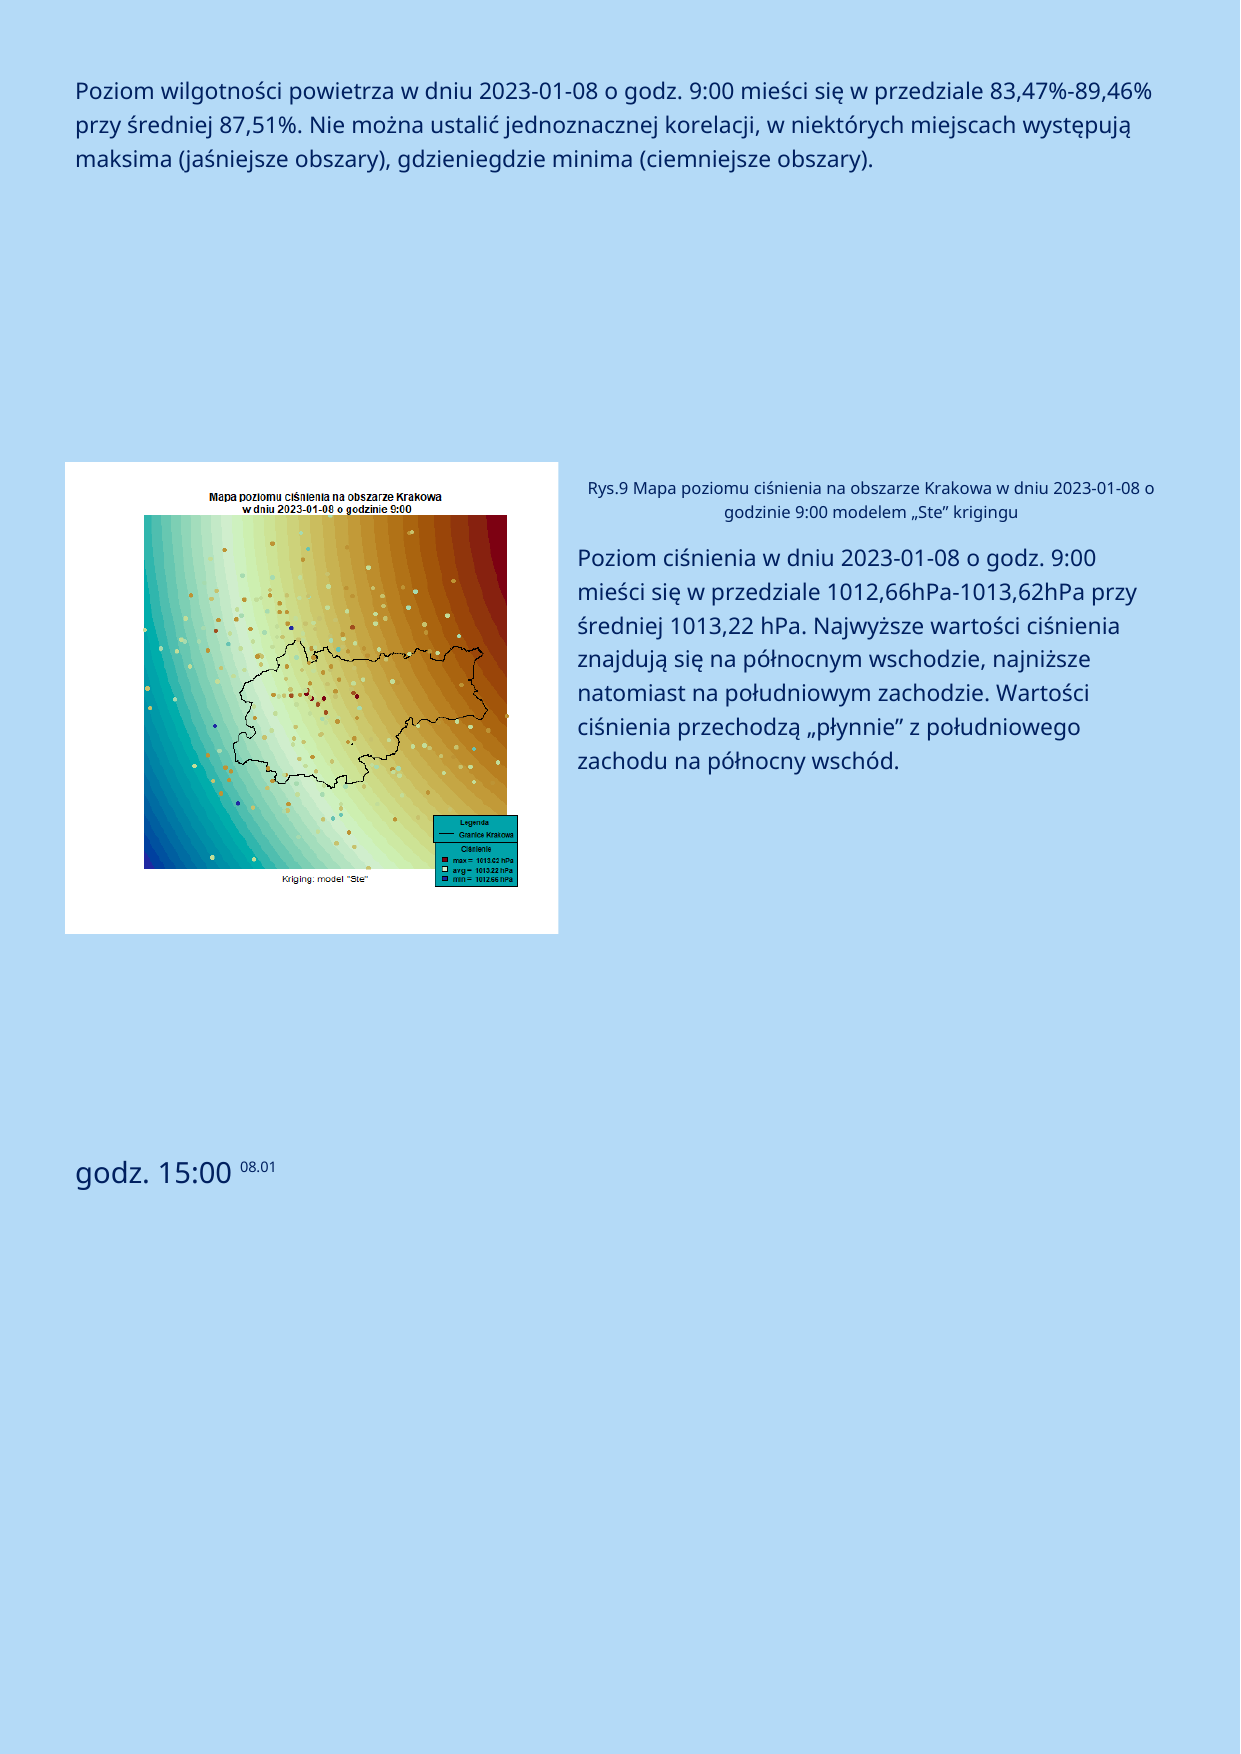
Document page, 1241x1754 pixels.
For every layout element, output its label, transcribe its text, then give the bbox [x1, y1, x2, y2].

text godz. 15:00 08.01 [75, 1152, 1165, 1192]
picture [65, 462, 559, 934]
text Poziom wilgotności powietrza w dniu 2023-01-08 o godz. 9:00 mieści się w przedziale 83,47%-89,46% przy średniej 87,51%. Nie można ustalić jednoznacznej korelacji, w niektórych miejscach występują maksima (jaśniejsze obszary), gdzieniegdzie minima (ciemniejsze obszary). [75, 75, 1165, 174]
text Poziom ciśnienia w dniu 2023-01-08 o godz. 9:00 mieści się w przedziale 1012,66hPa-1013,62hPa przy średniej 1013,22 hPa. Najwyższe wartości ciśnienia znajdują się na północnym wschodzie, najniższe natomiast na południowym zachodzie. Wartości ciśnienia przechodzą „płynnie” z południowego zachodu na północny wschód. [559, 542, 1165, 776]
text Rys.9 Mapa poziomu ciśnienia na obszarze Krakowa w dniu 2023-01-08 o godzinie 9:00 modelem „Ste” krigingu [559, 476, 1165, 524]
